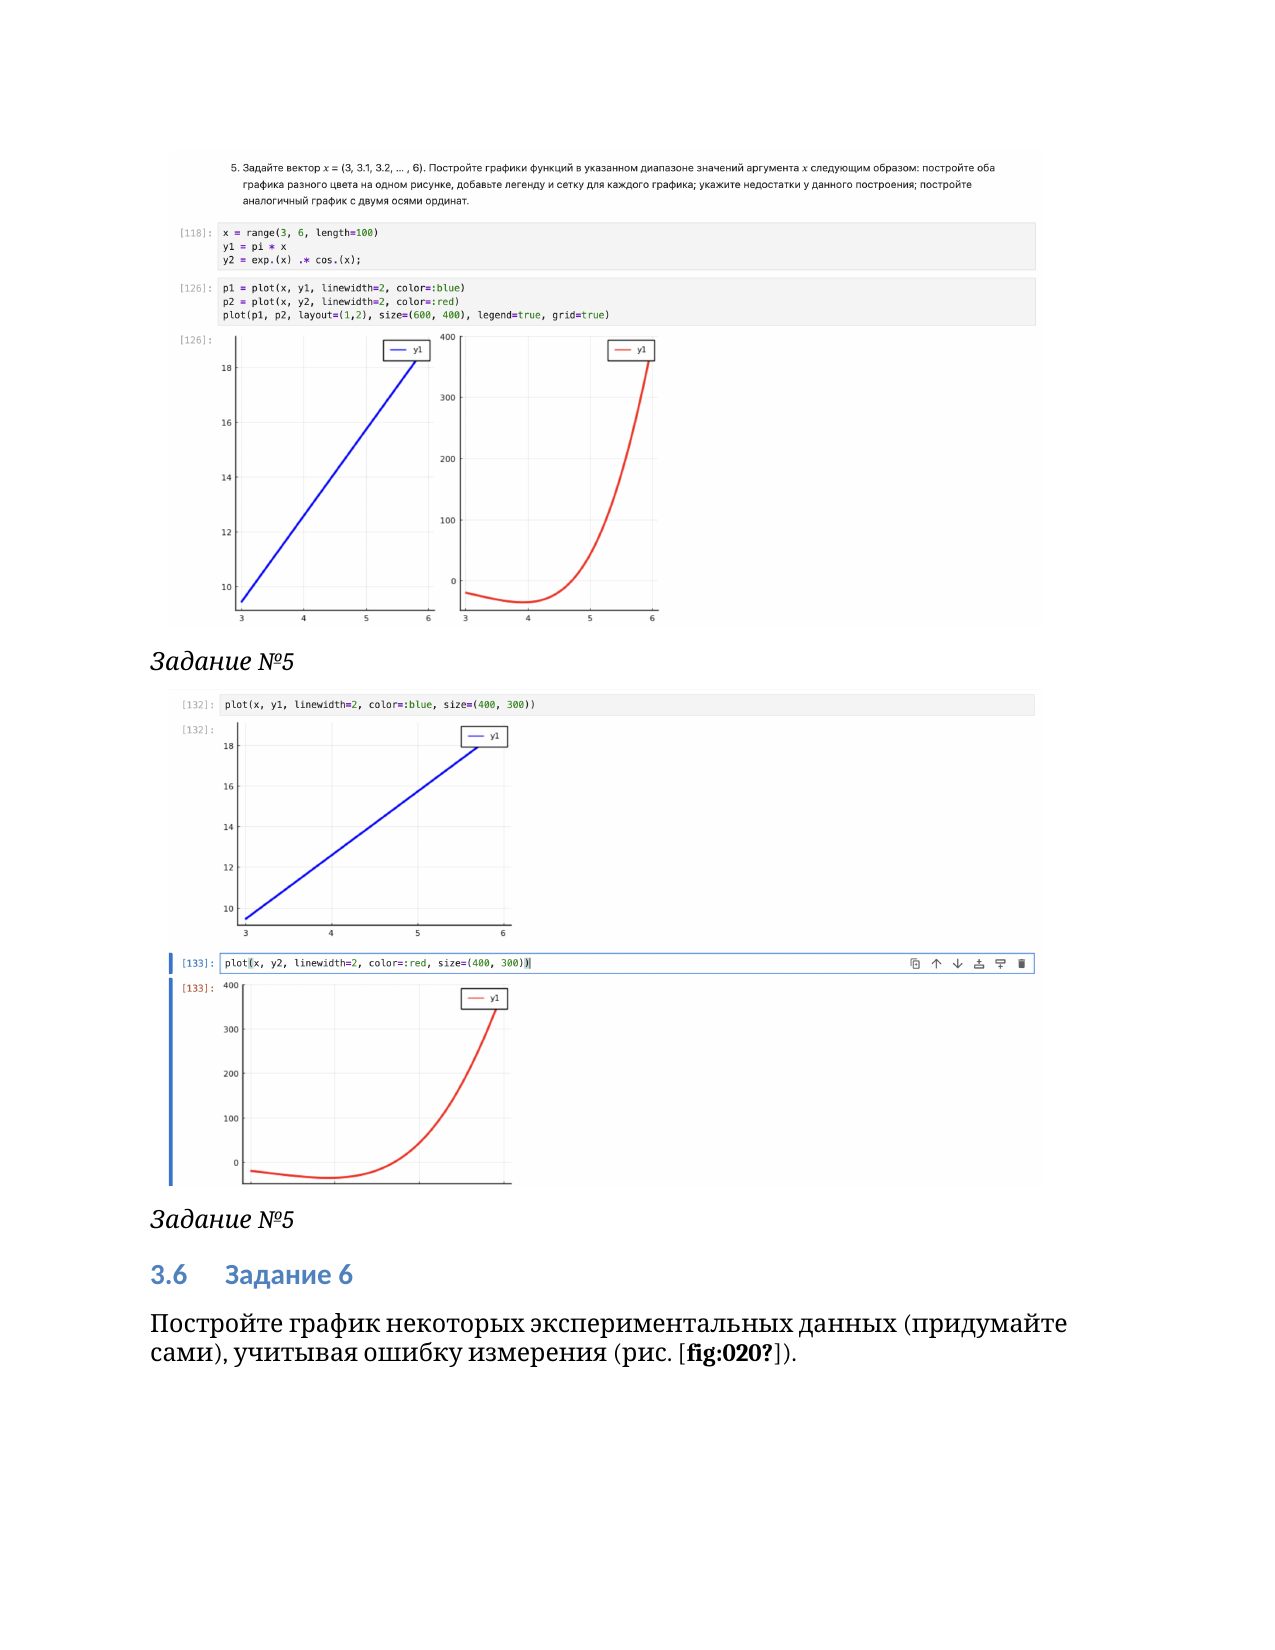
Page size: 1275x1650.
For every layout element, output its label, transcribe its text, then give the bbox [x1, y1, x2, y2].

text Задание №5 [150, 1206, 1125, 1235]
text Задание №5 [150, 648, 1125, 677]
text Постройте график некоторых экспериментальных данных (придумайте сами), учитывая ошибку измерения (рис. [fig:020?]). [150, 1310, 1125, 1368]
subtitle 3.6 Задание 6 [150, 1256, 1125, 1291]
picture [168, 150, 1044, 628]
picture [168, 689, 1044, 1186]
